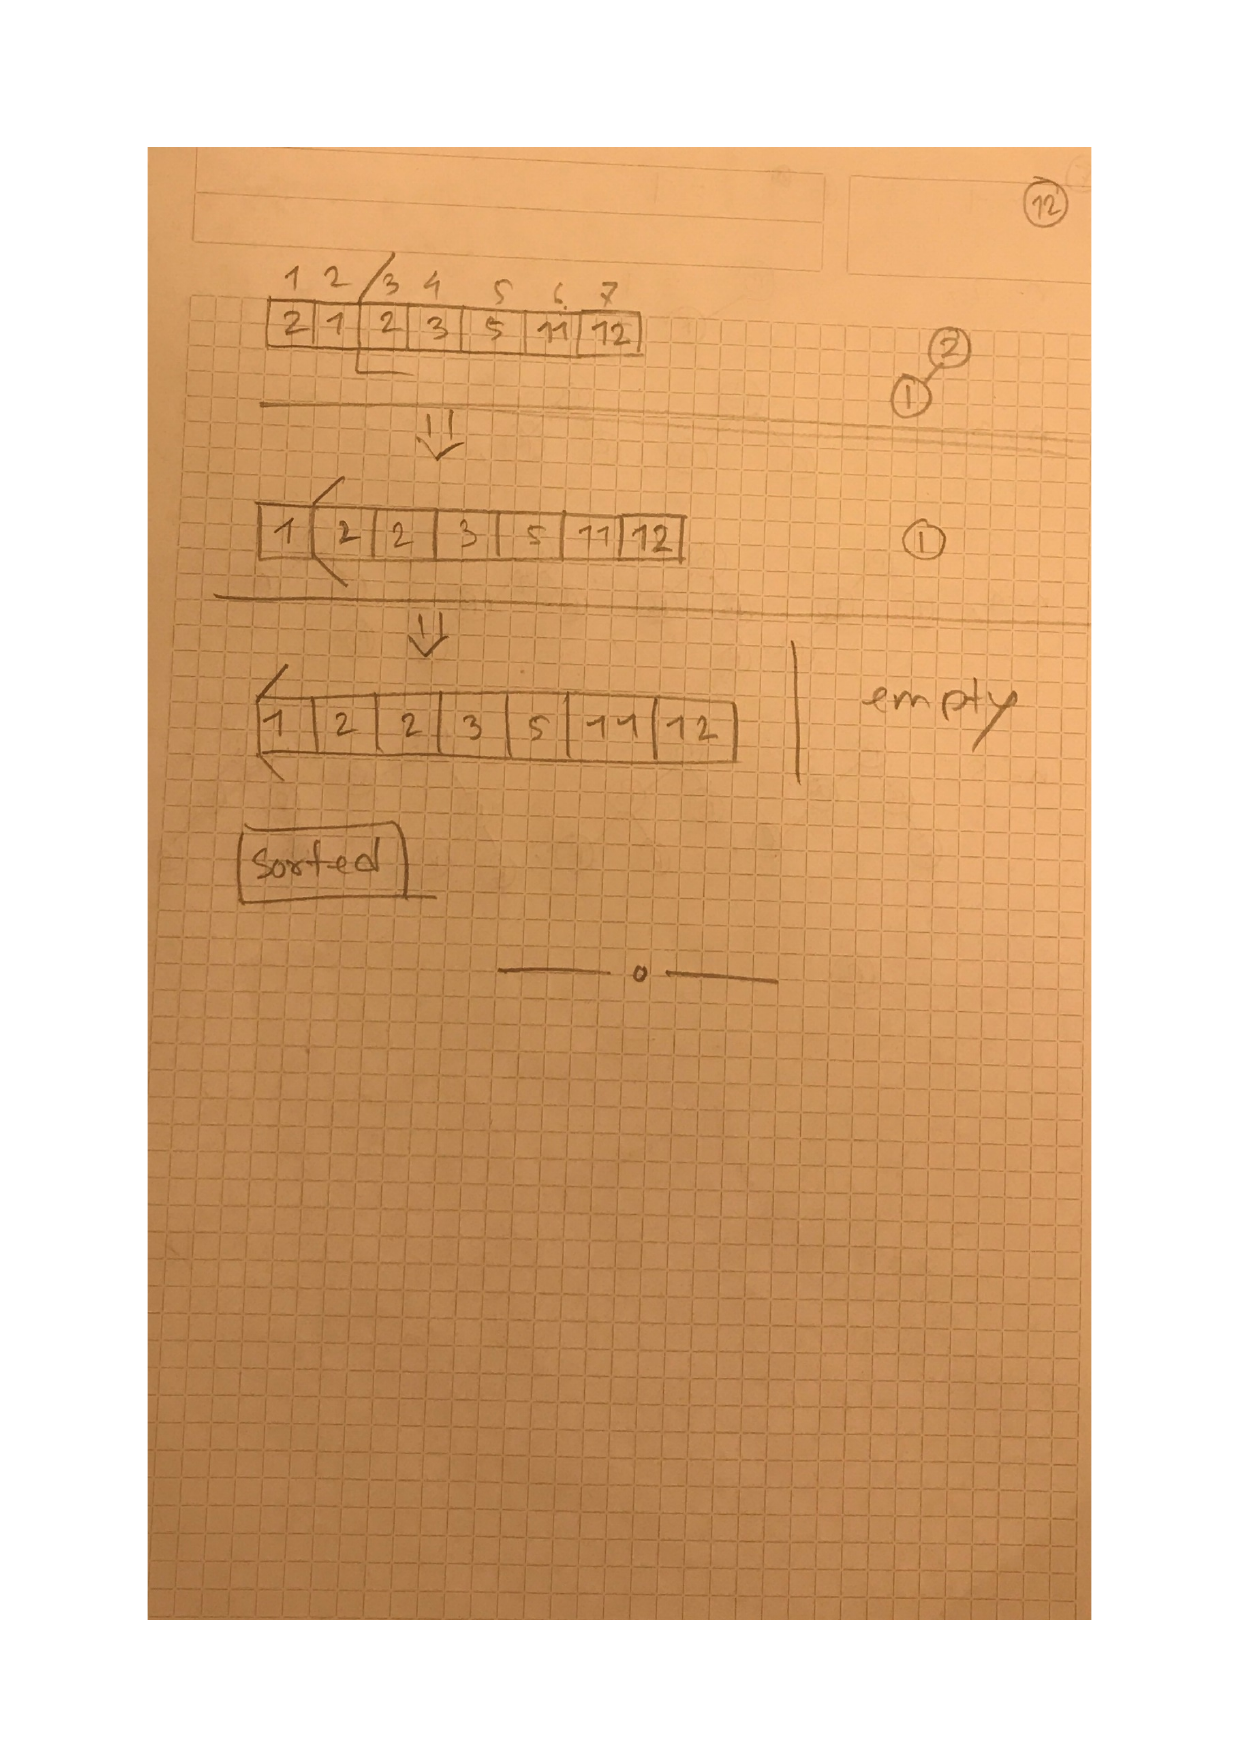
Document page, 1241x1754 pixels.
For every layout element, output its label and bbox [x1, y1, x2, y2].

picture [147, 147, 1092, 1620]
